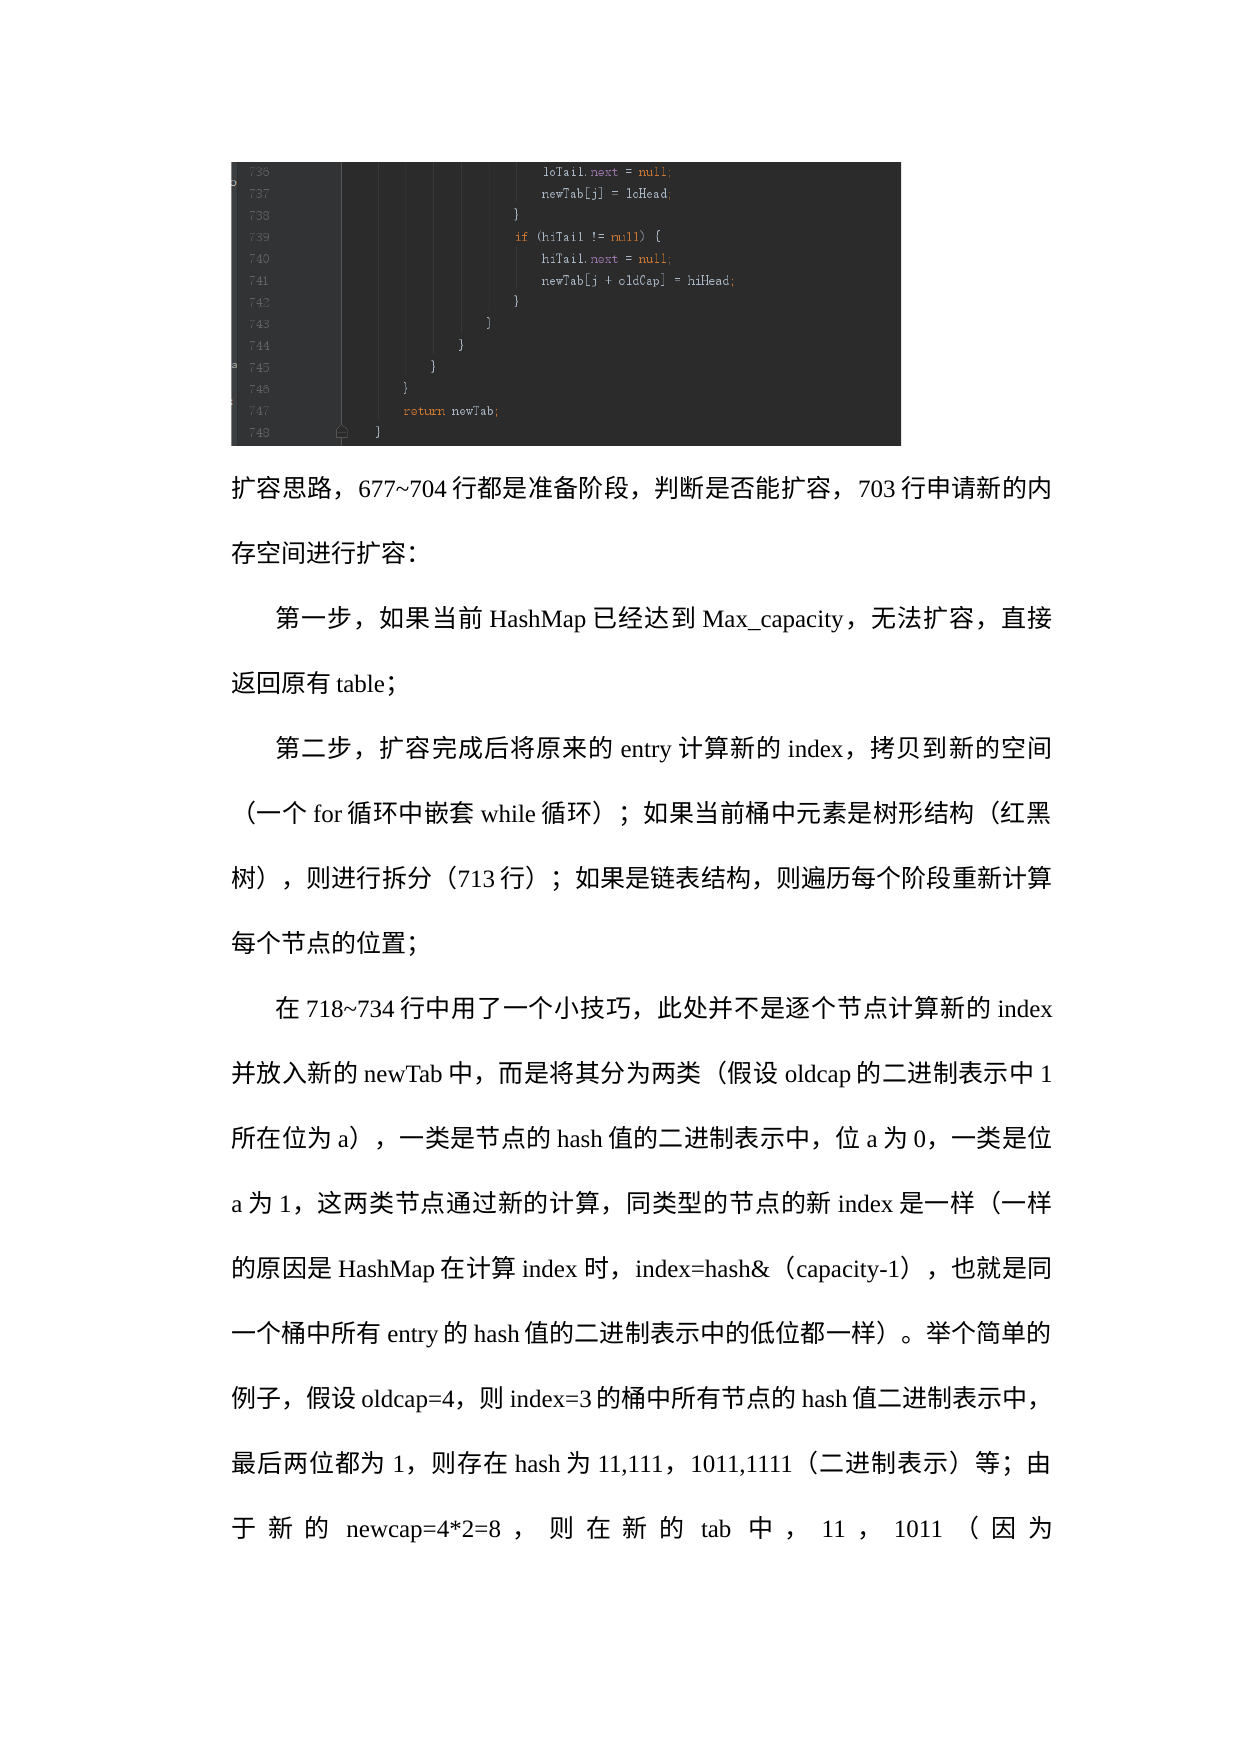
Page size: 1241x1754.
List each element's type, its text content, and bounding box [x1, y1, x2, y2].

list 扩容思路，677~704行都是准备阶段，判断是否能扩容，703行申请新的内存空间进行扩容： [231, 454, 1053, 584]
picture [231, 162, 902, 446]
list 第二步，扩容完成后将原来的entry计算新的index，拷贝到新的空间（一个for循环中嵌套while循环）；如果当前桶中元素是树形结构（红黑树），则进行拆分（713行）；如果是链表结构，则遍历每个阶段重新计算每个节点的位置； [231, 714, 1053, 974]
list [231, 974, 1053, 1559]
list 第一步，如果当前HashMap已经达到Max_capacity，无法扩容，直接返回原有table； [231, 584, 1053, 714]
